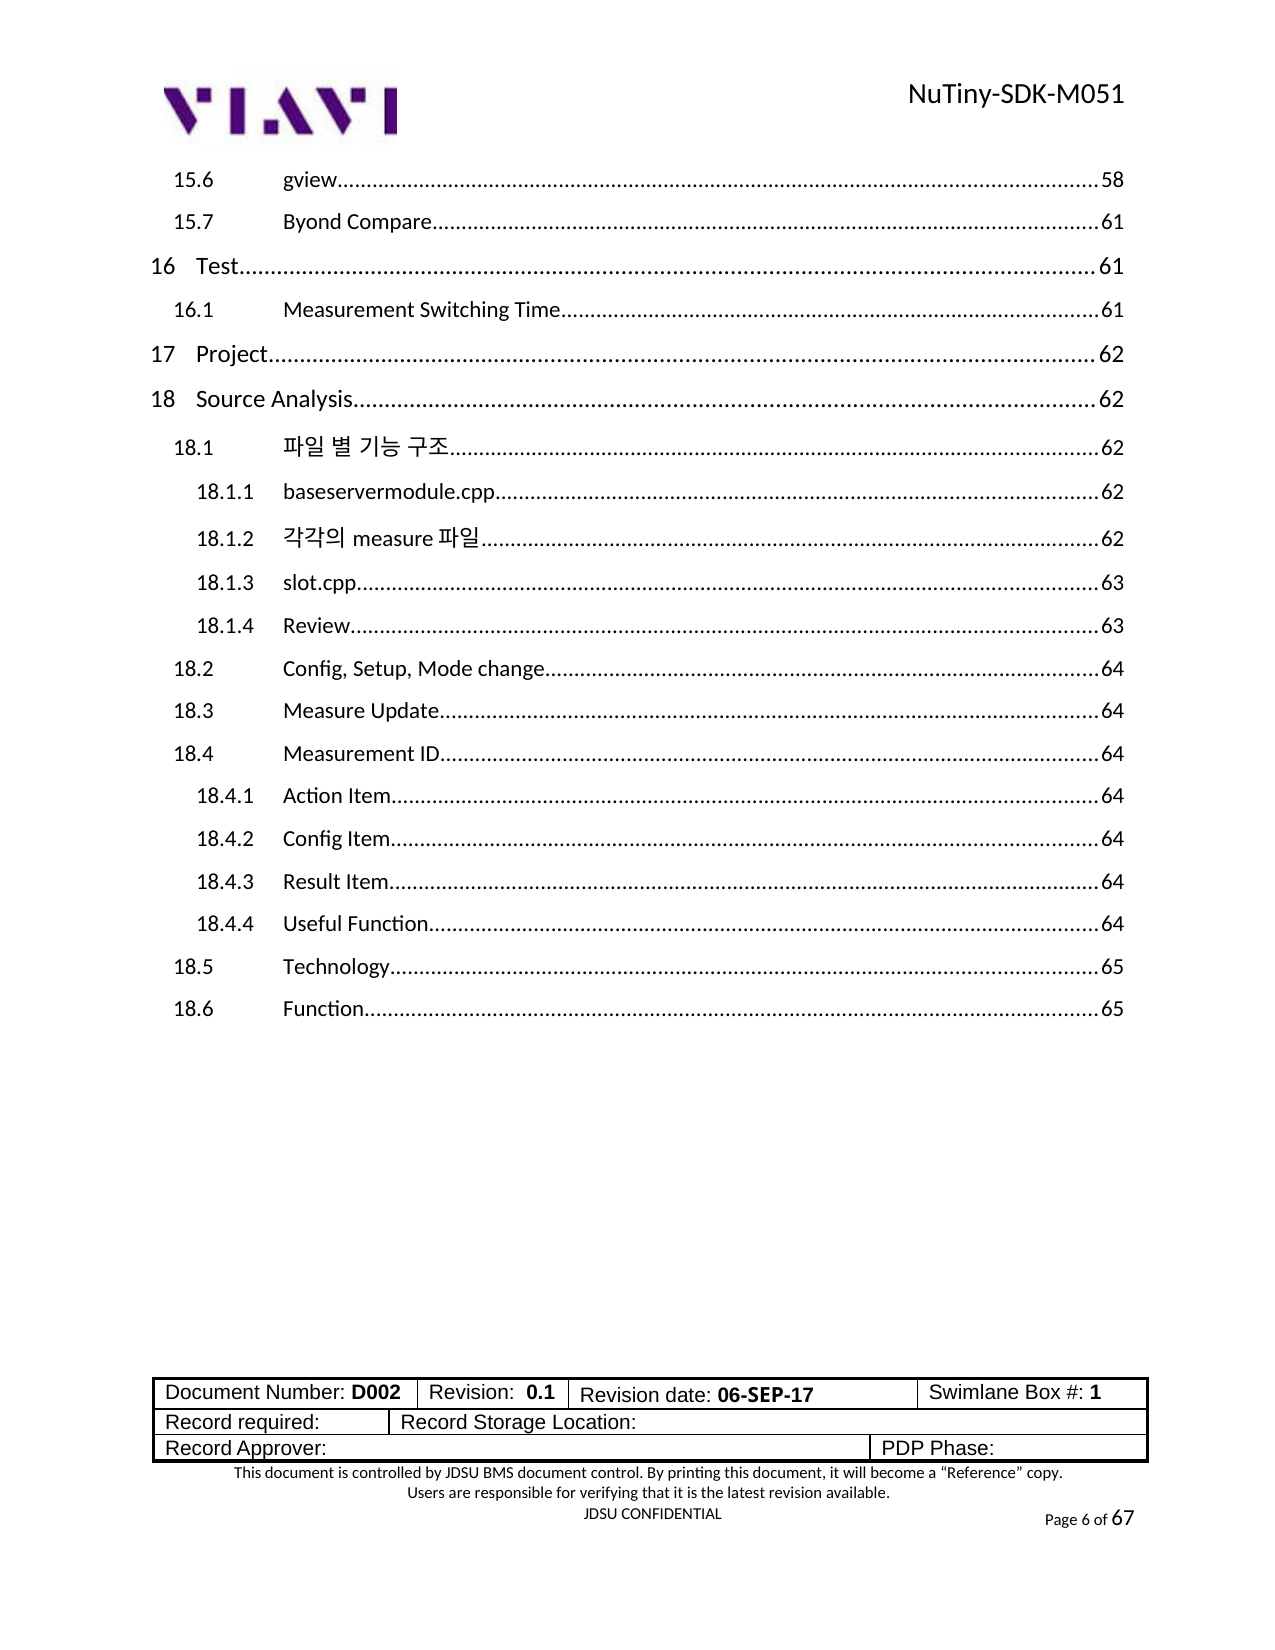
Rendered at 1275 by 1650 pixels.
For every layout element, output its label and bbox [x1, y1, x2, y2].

picture [162, 68, 397, 146]
